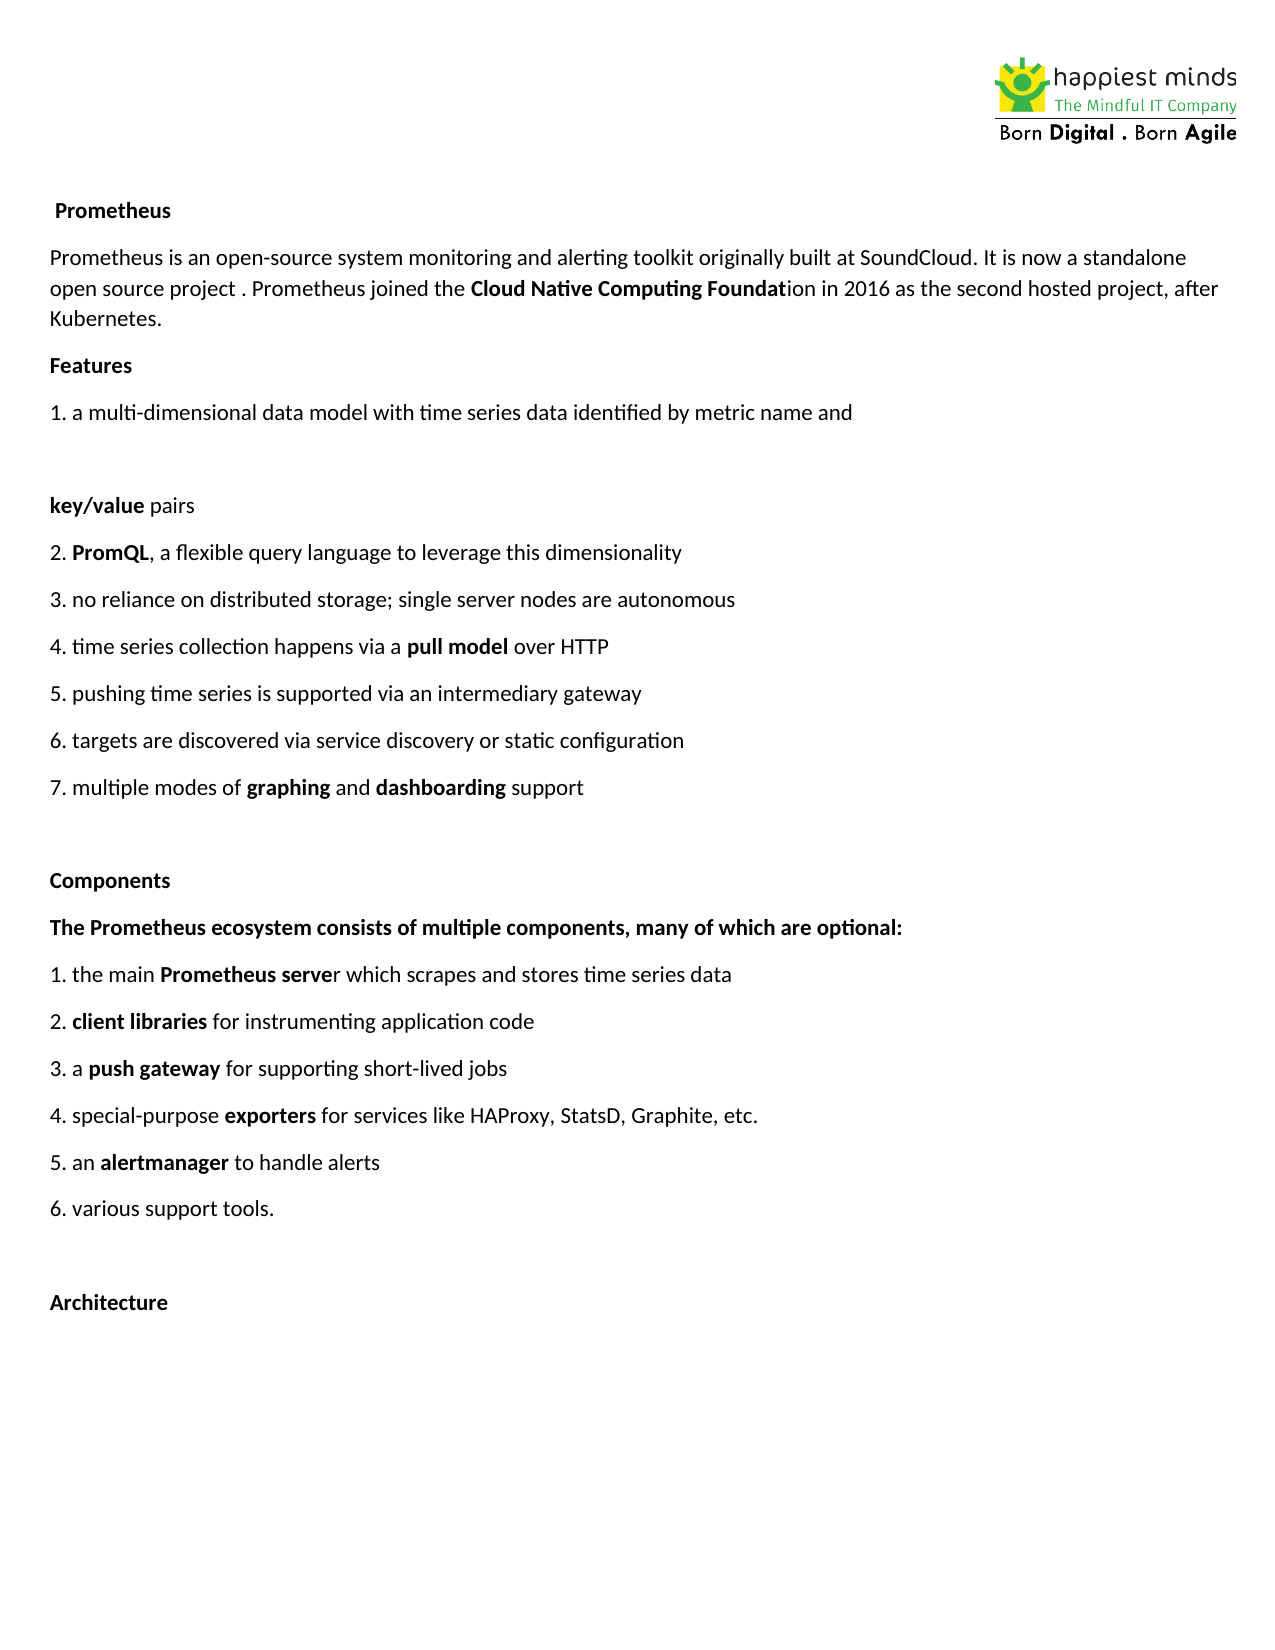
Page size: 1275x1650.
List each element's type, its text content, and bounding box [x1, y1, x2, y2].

text Features [49, 351, 1237, 379]
text Prometheus [49, 197, 1237, 225]
text key/value pairs [49, 491, 1237, 519]
text Architecture [49, 1288, 1237, 1316]
text 4. special-purpose exporters for services like HAProxy, StatsD, Graphite, etc. [49, 1101, 1237, 1129]
text 7. multiple modes of graphing and dashboarding support [49, 773, 1237, 801]
text 3. no reliance on distributed storage; single server nodes are autonomous [49, 585, 1237, 613]
text The Prometheus ecosystem consists of multiple components, many of which are optional: [49, 913, 1237, 941]
text Prometheus is an open-source system monitoring and alerting toolkit originally built at SoundCloud. It is now a standalone open source project . Prometheus joined the Cloud Native Computing Foundation in 2016 as the second hosted project, after Kubernetes. [49, 243, 1237, 332]
text 6. targets are discovered via service discovery or static configuration [49, 726, 1237, 754]
text 2. client libraries for instrumenting application code [49, 1007, 1237, 1035]
text 2. PromQL, a flexible query language to leverage this dimensionality [49, 538, 1237, 566]
text 5. an alertmanager to handle alerts [49, 1148, 1237, 1176]
text 6. various support tools. [49, 1194, 1237, 1223]
text Components [49, 866, 1237, 894]
picture [994, 57, 1237, 144]
text 1. the main Prometheus server which scrapes and stores time series data [49, 960, 1237, 988]
text 5. pushing time series is supported via an intermediary gateway [49, 679, 1237, 707]
text 1. a multi-dimensional data model with time series data identified by metric name and [49, 398, 1237, 426]
text 3. a push gateway for supporting short-lived jobs [49, 1054, 1237, 1082]
text 4. time series collection happens via a pull model over HTTP [49, 632, 1237, 660]
